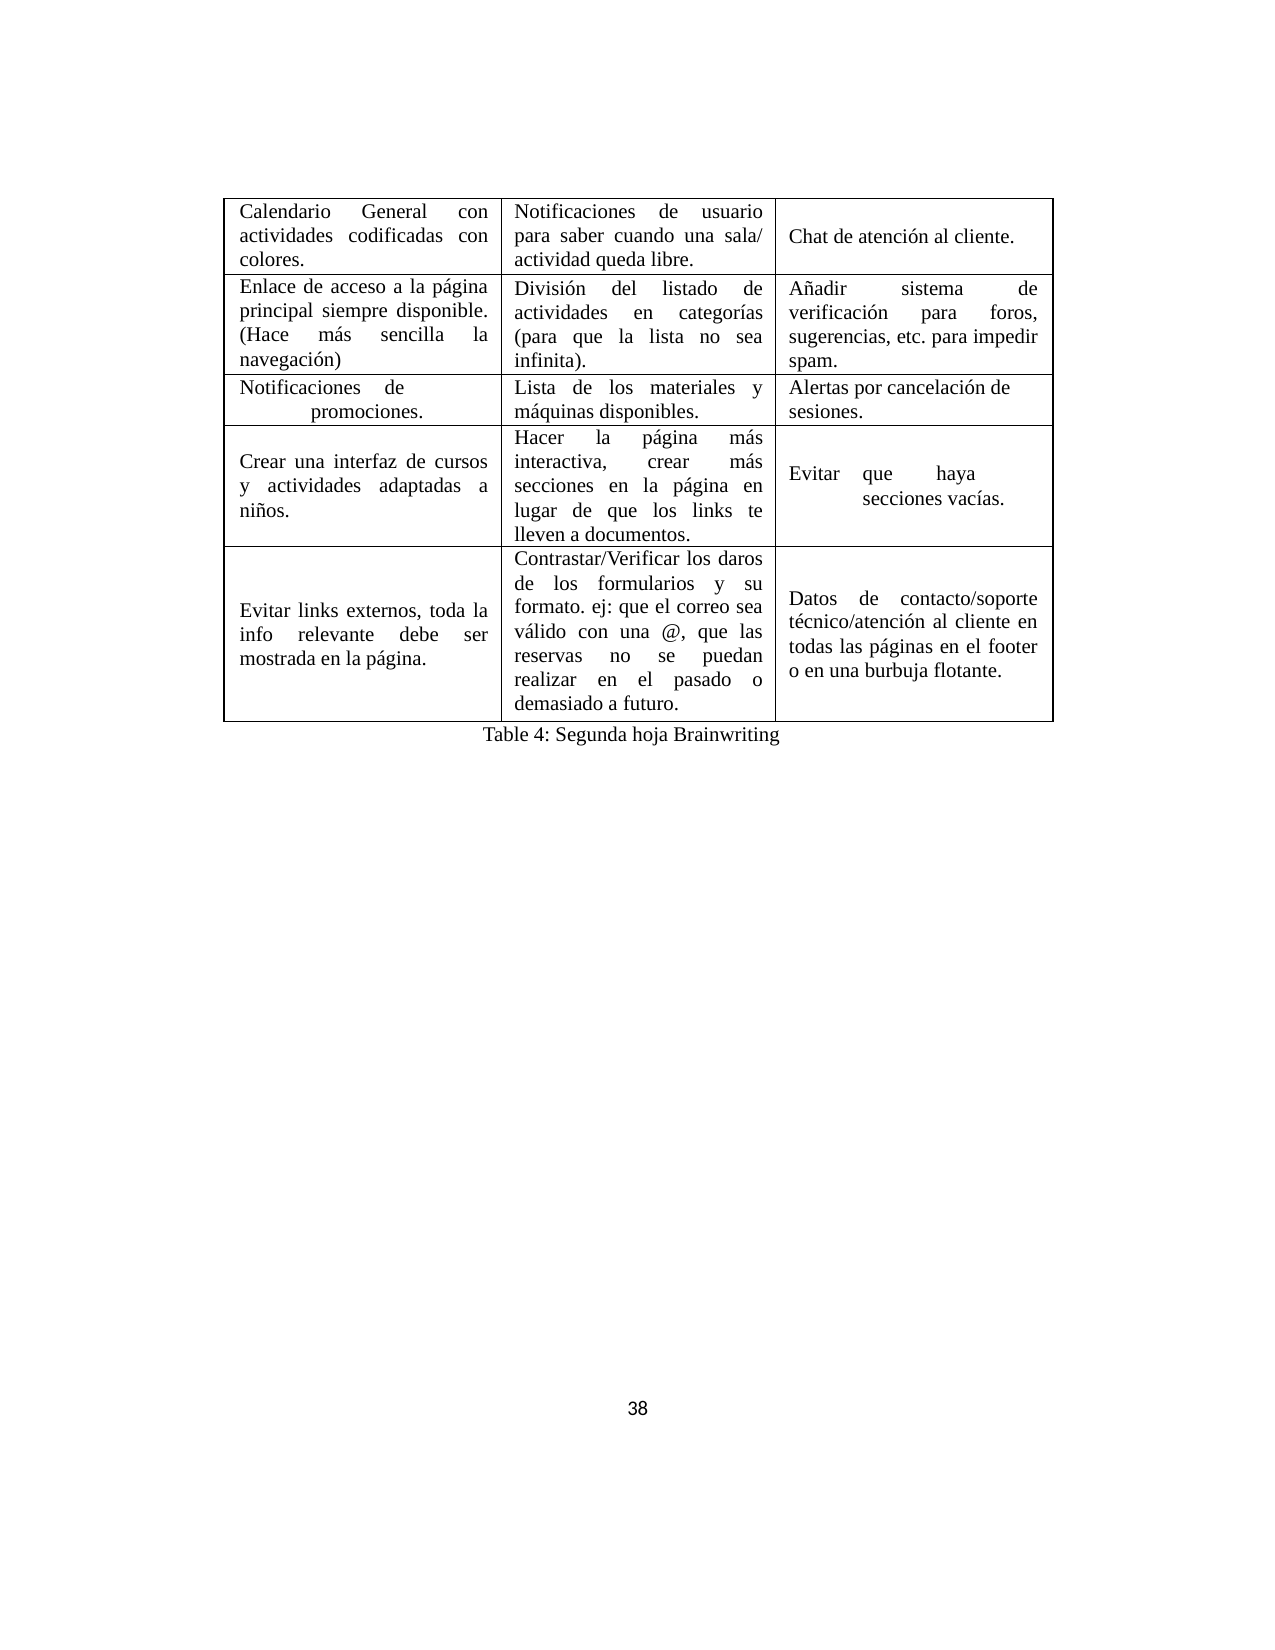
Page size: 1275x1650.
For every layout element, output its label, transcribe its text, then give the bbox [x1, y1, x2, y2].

table_cell Notificaciones de promociones. [225, 375, 501, 424]
table_cell Contrastar/Verificar los daros de los formularios y su formato. ej: que el correo sea válido con una @, que las reservas no se puedan realizar en el pasado o demasiado a futuro. [502, 547, 775, 721]
table_cell Evitar links externos, toda la info relevante debe ser mostrada en la página. [225, 547, 501, 721]
table_cell Evitar que haya secciones vacías. [776, 426, 1052, 546]
table_cell Hacer la página más interactiva, crear más secciones en la página en lugar de que los links te lleven a documentos. [502, 426, 775, 546]
table_cell Añadir sistema de verificación para foros, sugerencias, etc. para impedir spam. [776, 275, 1052, 374]
table_cell Crear una interfaz de cursos y actividades adaptadas a niños. [225, 426, 501, 546]
table_header Calendario General con actividades codificadas con colores. [225, 199, 501, 273]
table_cell Lista de los materiales y máquinas disponibles. [502, 375, 775, 424]
table_cell Enlace de acceso a la página principal siempre disponible. (Hace más sencilla la navegación) [225, 275, 501, 374]
table_cell Alertas por cancelación de sesiones. [776, 375, 1052, 424]
table_header Notificaciones de usuario para saber cuando una sala/ actividad queda libre. [502, 199, 775, 273]
table_cell Datos de contacto/soporte técnico/atención al cliente en todas las páginas en el footer o en una burbuja flotante. [776, 547, 1052, 721]
table_header Chat de atención al cliente. [776, 199, 1052, 273]
table_cell División del listado de actividades en categorías (para que la lista no sea infinita). [502, 275, 775, 374]
text Table 4: Segunda hoja Brainwriting [483, 722, 1085, 746]
